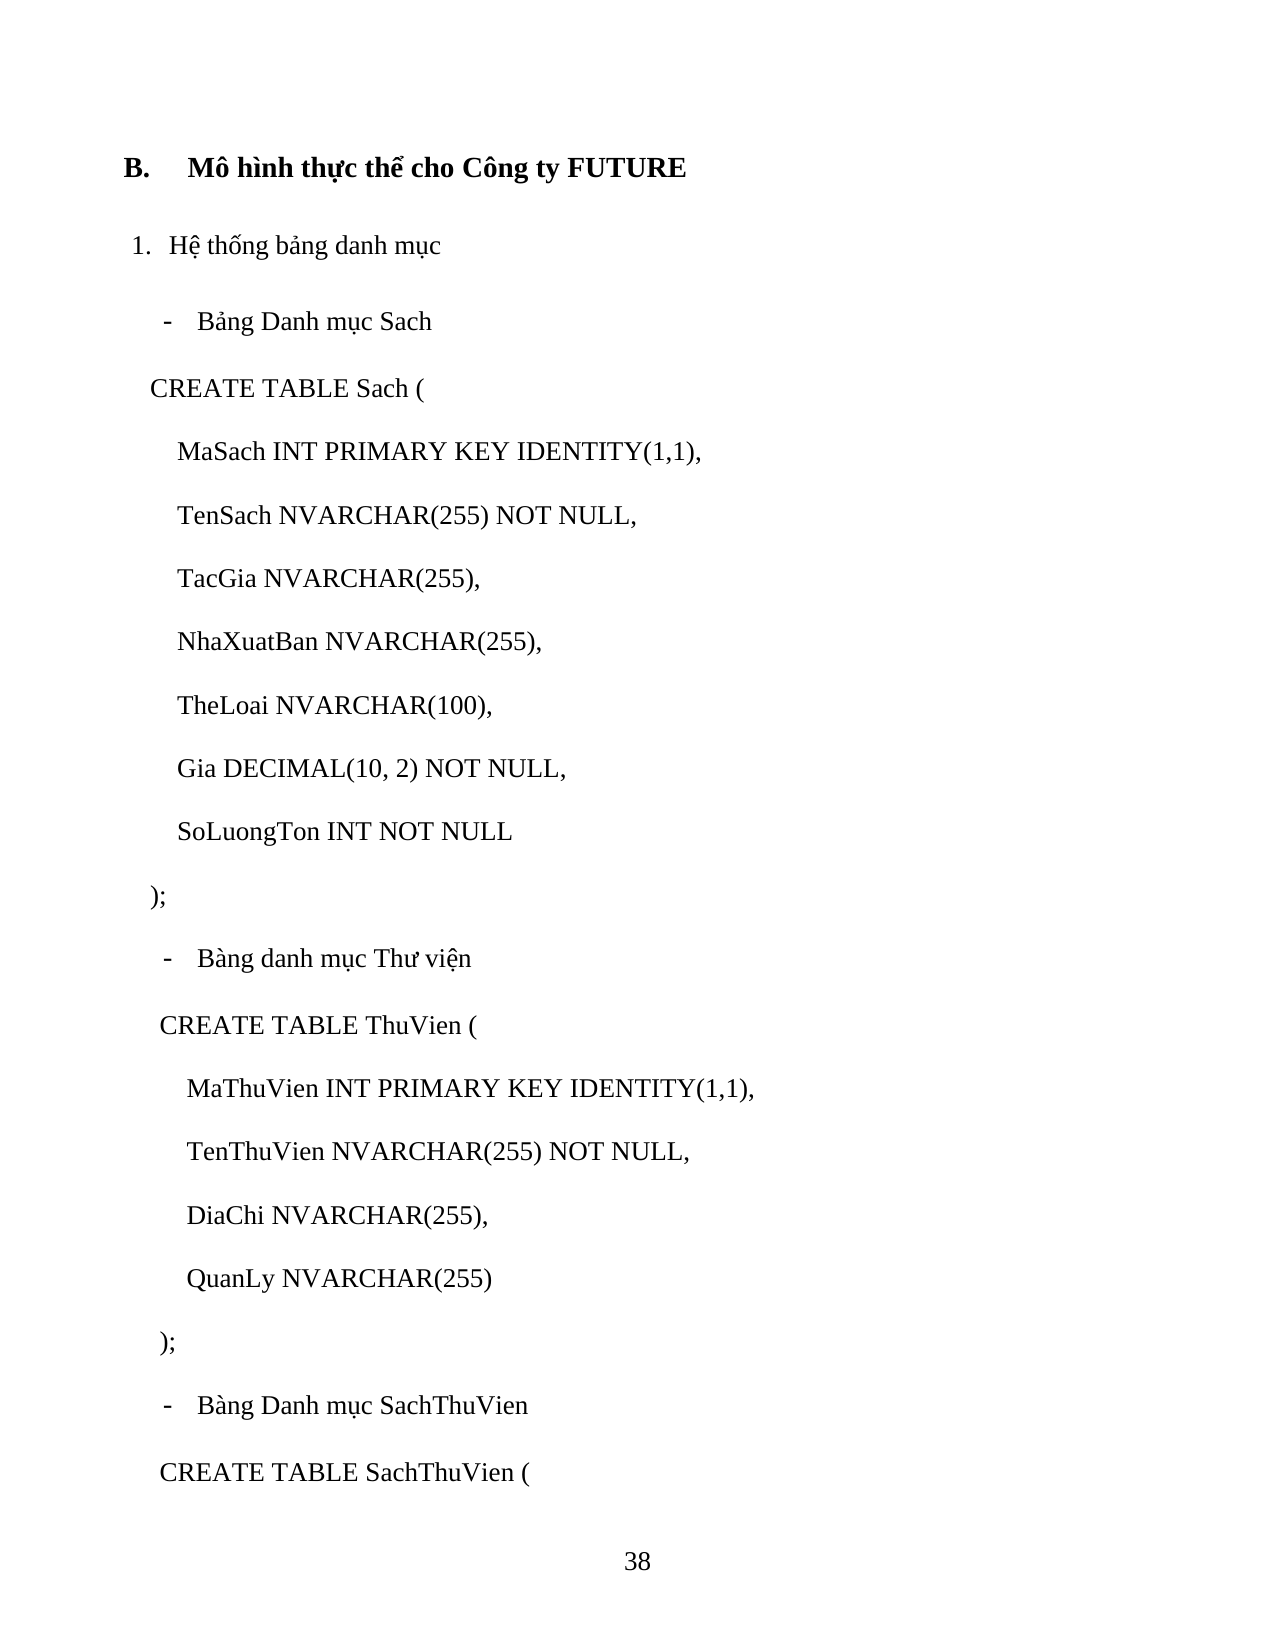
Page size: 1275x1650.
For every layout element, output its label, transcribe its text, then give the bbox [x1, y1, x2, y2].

text TacGia NVARCHAR(255), [150, 562, 1125, 593]
text Mô hình thực thể cho Công ty FUTURE [150, 150, 1125, 183]
list Bảng Danh mục Sach [159, 305, 1125, 339]
text TenThuVien NVARCHAR(255) NOT NULL, [159, 1136, 1125, 1167]
text TenSach NVARCHAR(255) NOT NULL, [150, 499, 1125, 530]
text DiaChi NVARCHAR(255), [159, 1199, 1125, 1230]
text MaSach INT PRIMARY KEY IDENTITY(1,1), [150, 435, 1125, 467]
text ); [150, 879, 1125, 910]
text CREATE TABLE Sach ( [150, 372, 1125, 403]
list Bàng danh mục Thư viện [159, 942, 1125, 976]
text CREATE TABLE ThuVien ( [159, 1009, 1125, 1040]
text CREATE TABLE SachThuVien ( [159, 1456, 1125, 1487]
text QuanLy NVARCHAR(255) [159, 1262, 1125, 1293]
list Bàng Danh mục SachThuVien [159, 1389, 1125, 1422]
list Hệ thống bảng danh mục [131, 229, 1125, 261]
text ); [159, 1326, 1125, 1357]
text SoLuongTon INT NOT NULL [150, 815, 1125, 847]
text Gia DECIMAL(10, 2) NOT NULL, [150, 752, 1125, 783]
text NhaXuatBan NVARCHAR(255), [150, 625, 1125, 657]
text MaThuVien INT PRIMARY KEY IDENTITY(1,1), [159, 1072, 1125, 1103]
text TheLoai NVARCHAR(100), [150, 689, 1125, 720]
